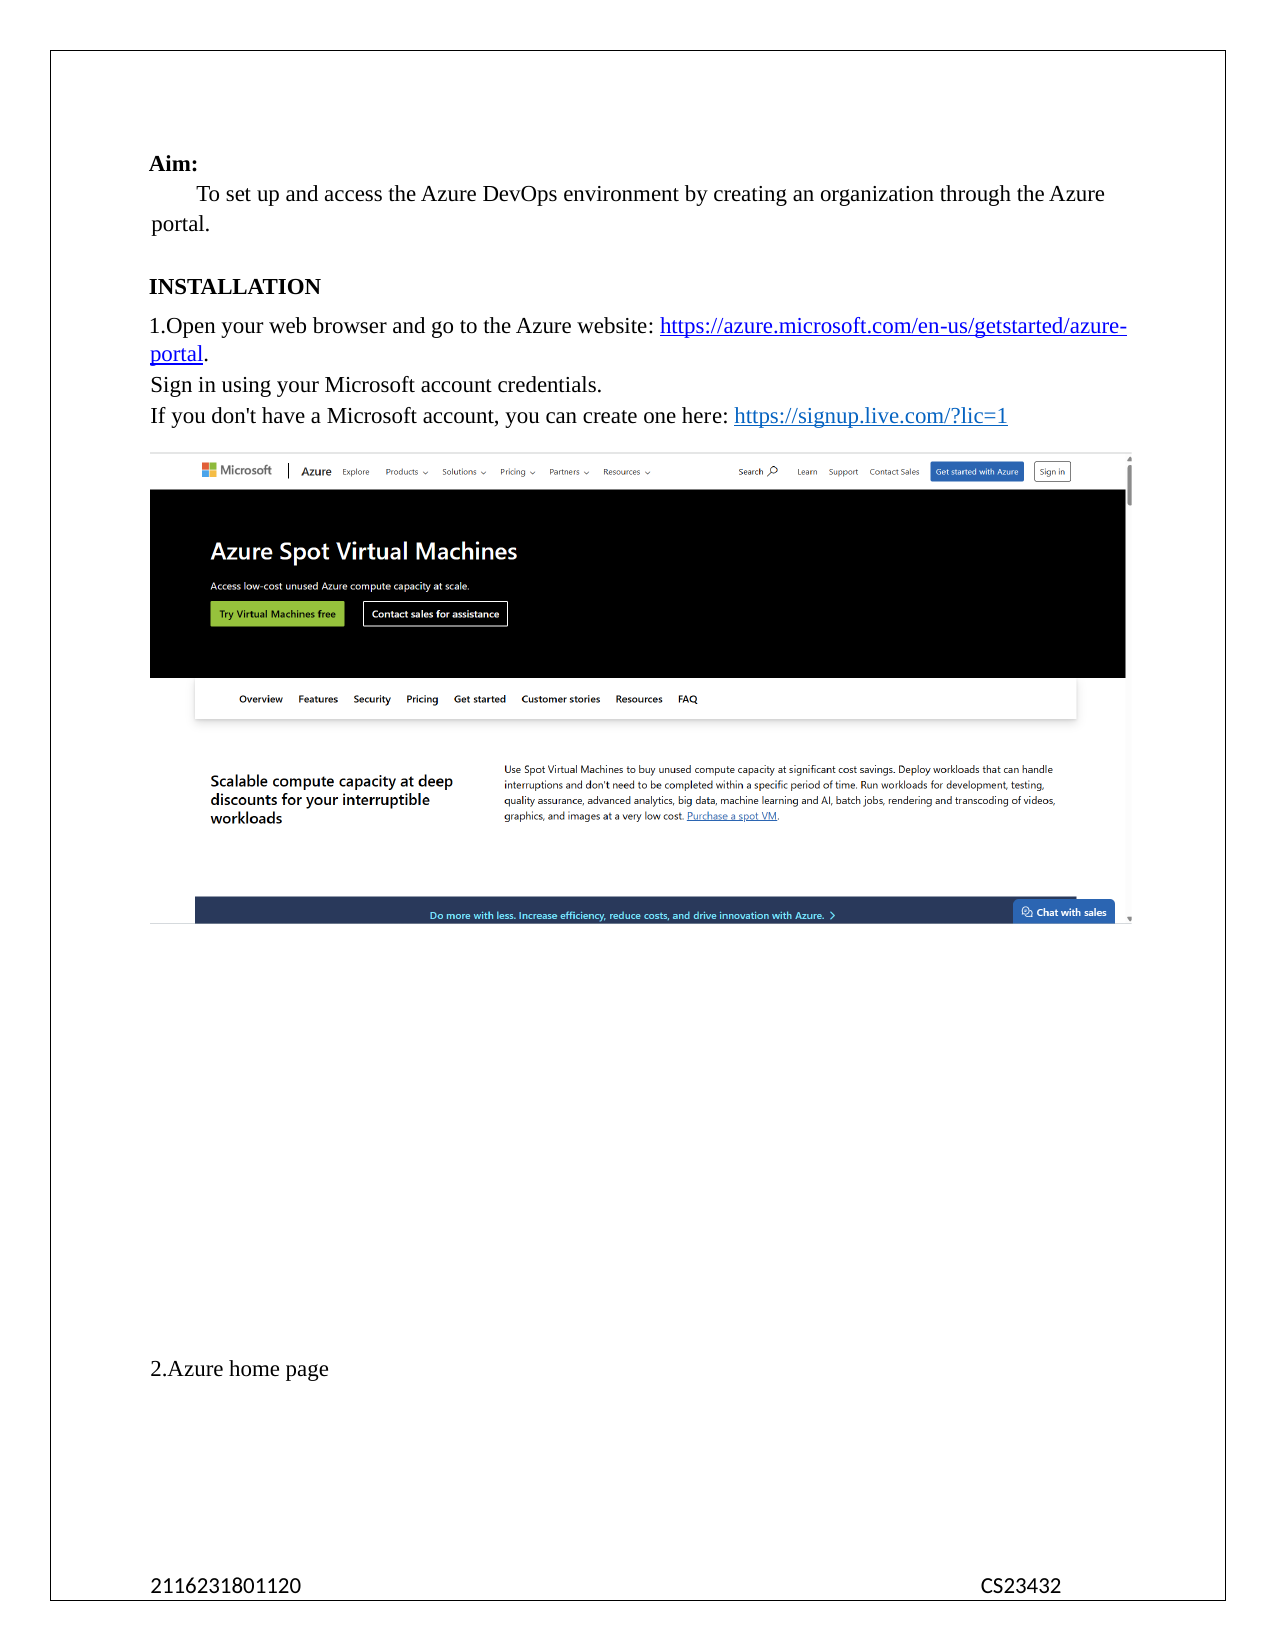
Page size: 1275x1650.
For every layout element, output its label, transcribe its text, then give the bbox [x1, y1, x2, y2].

text To set up and access the Azure DevOps environment by creating an organization through the Azure portal. [150, 180, 1126, 236]
text INSTALLATION [149, 273, 1063, 299]
text 2.Azure home page [150, 1354, 1126, 1381]
picture [150, 451, 1132, 924]
text Aim: [149, 150, 1063, 176]
text 1.Open your web browser and go to the Azure website: https://azure.microsoft.com/en-us/getstarted/azure-portal. [149, 312, 1132, 367]
text Sign in using your Microsoft account credentials. [150, 372, 1126, 398]
text If you don't have a Microsoft account, you can create one here: https://signup.live.com/?lic=1 [150, 402, 1126, 428]
